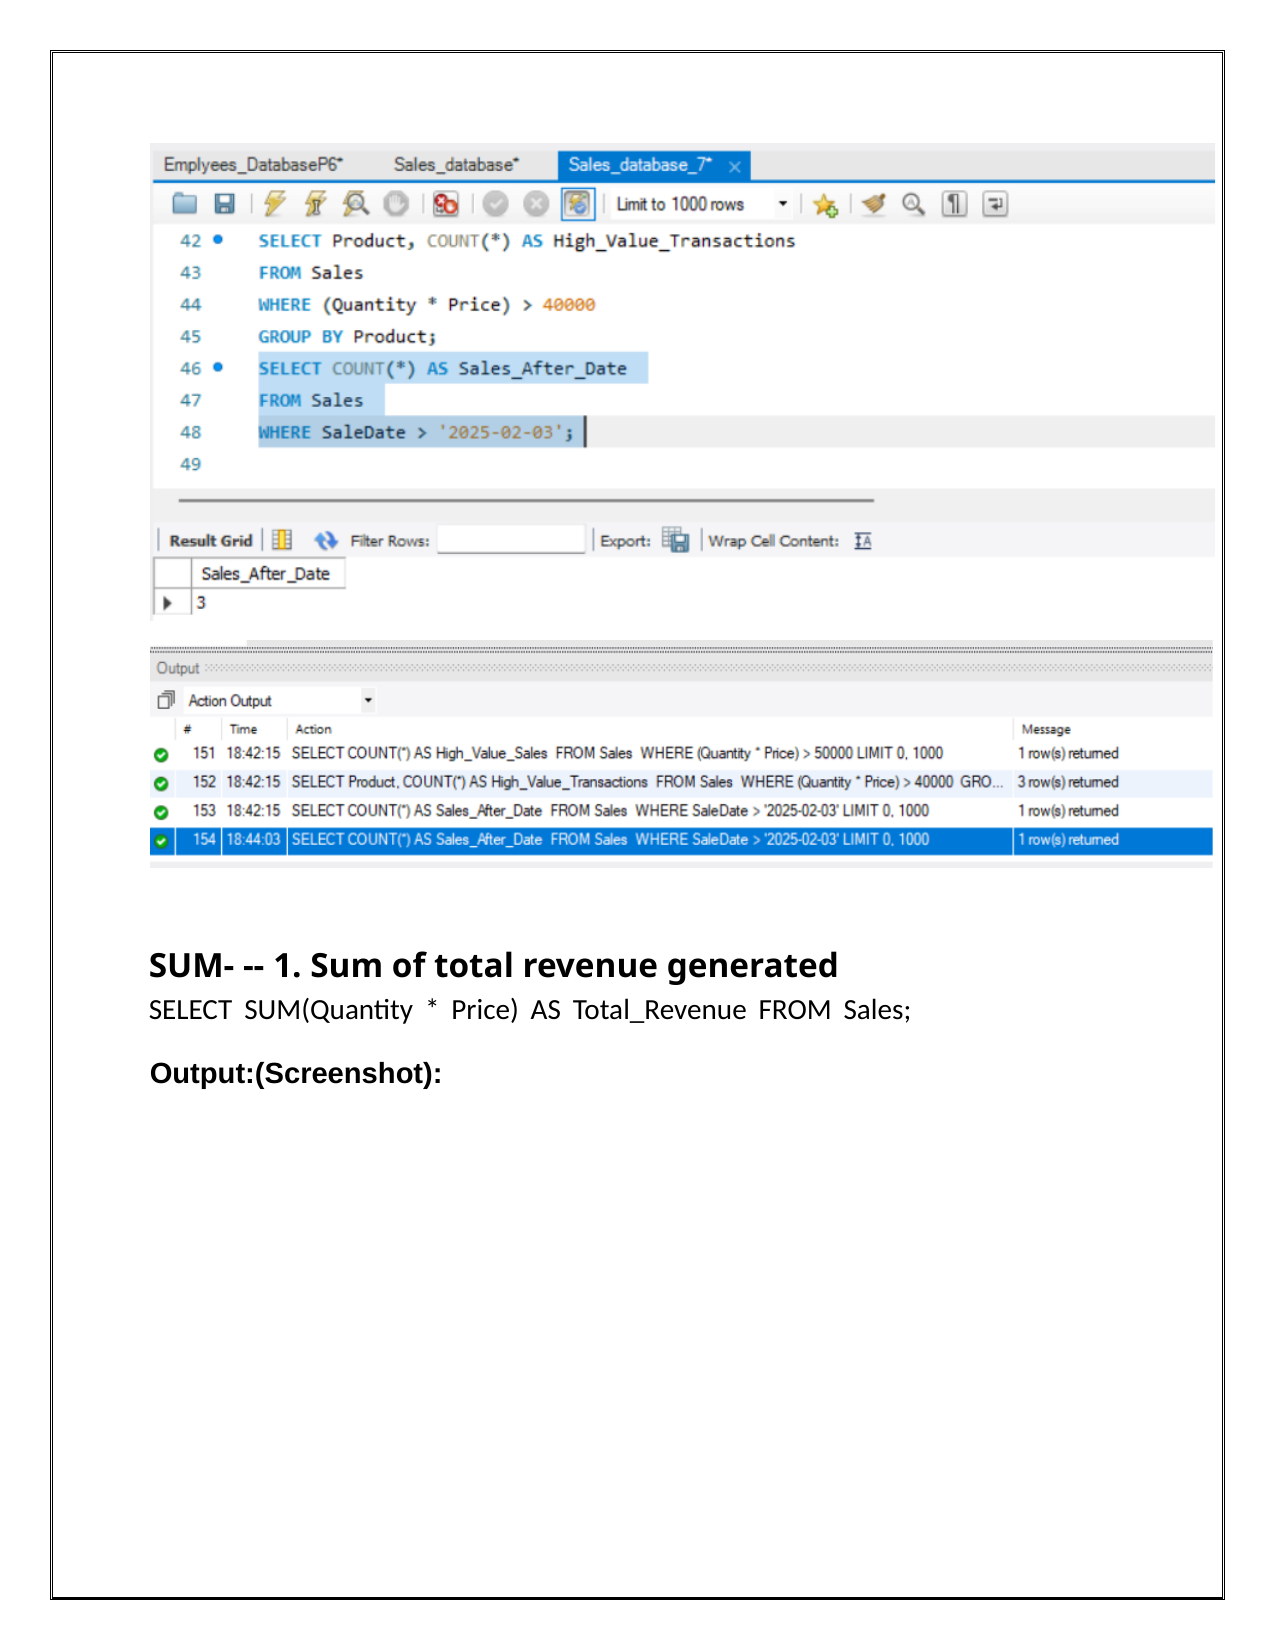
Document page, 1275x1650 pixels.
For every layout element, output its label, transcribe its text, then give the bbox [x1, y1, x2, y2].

picture [150, 640, 1213, 868]
subtitle SUM- -- 1. Sum of total revenue generated [148, 942, 1183, 987]
text SELECT SUM(Quantity * Price) AS Total_Revenue FROM Sales; Output:(Screenshot): [148, 991, 912, 1089]
picture [150, 143, 1216, 621]
